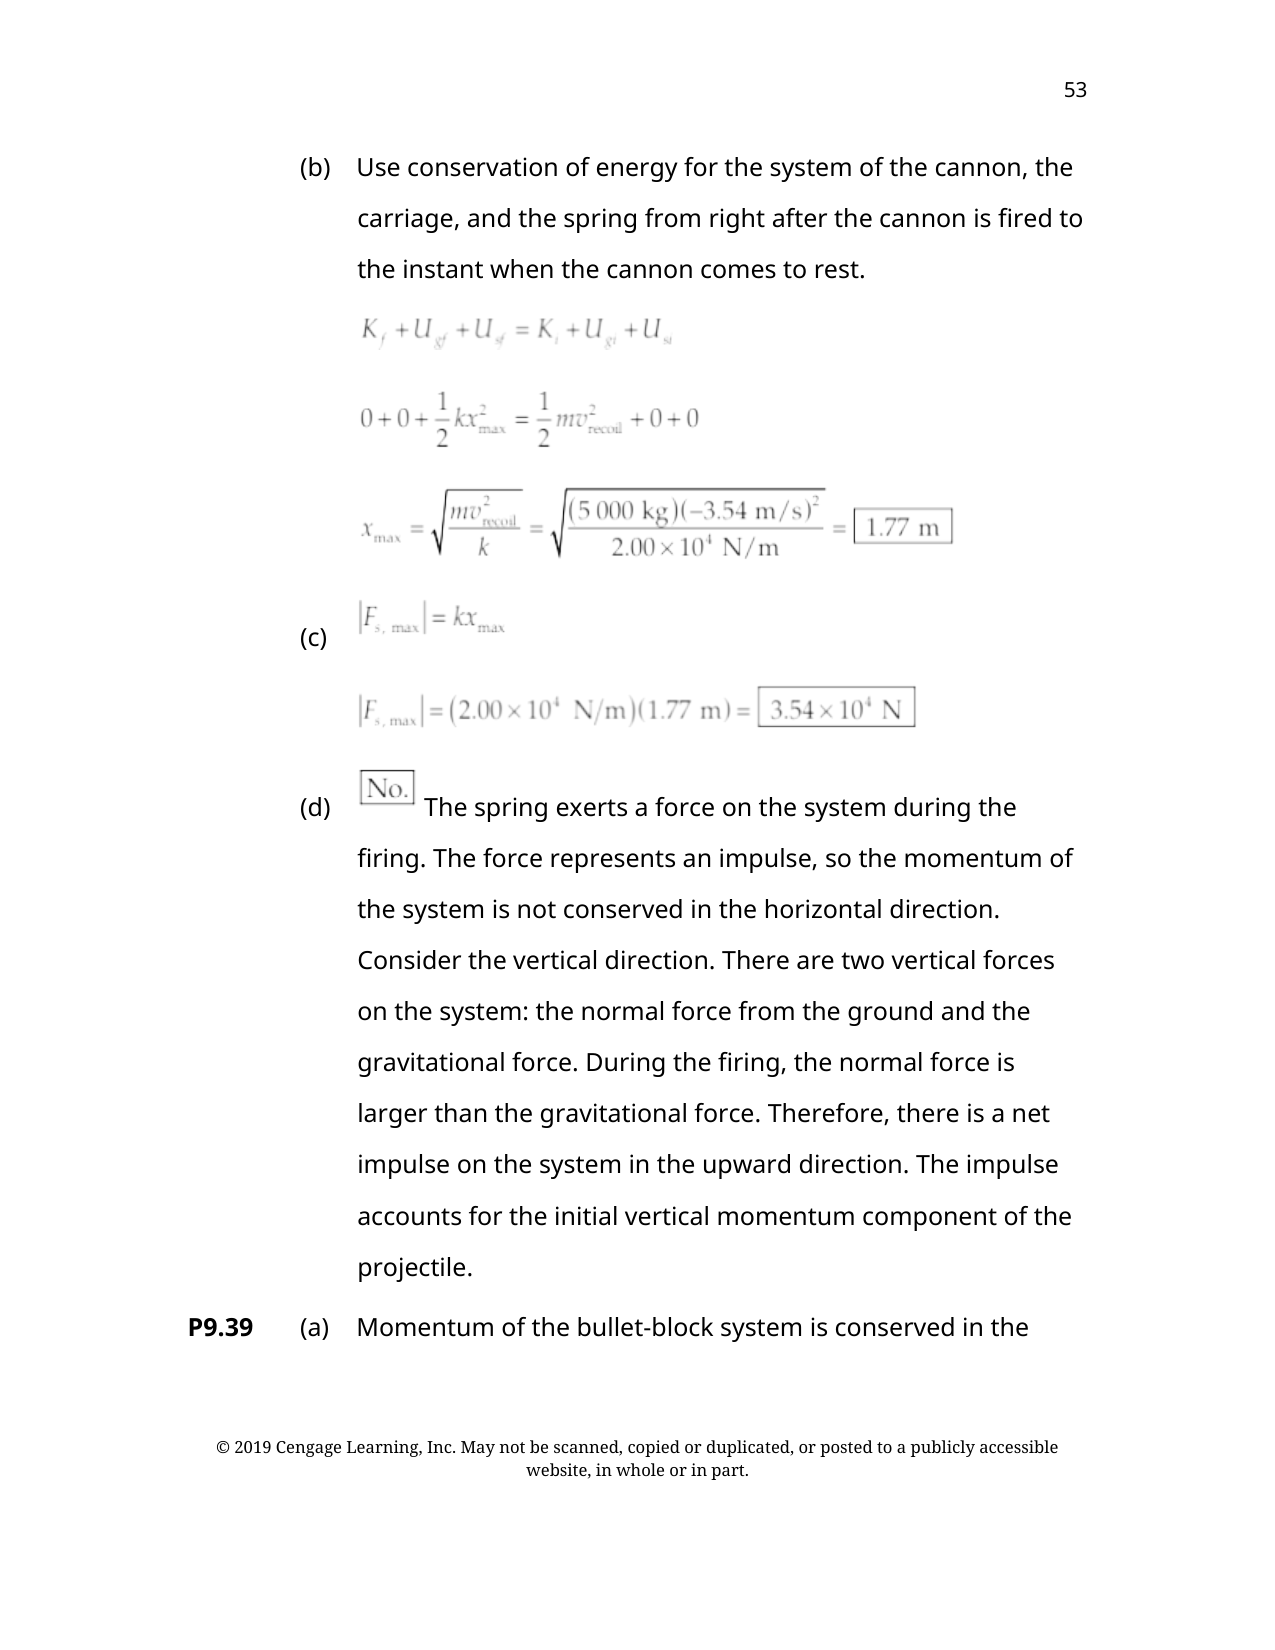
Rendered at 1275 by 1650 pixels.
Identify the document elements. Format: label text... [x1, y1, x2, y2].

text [187, 1309, 1087, 1344]
text (d) The spring exerts a force on the system during the firing. The force represents an impulse, so the momentum of the system is not conserved in the horizontal direction. Consider the vertical direction. There are two vertical forces on the system: the normal force from the ground and the gravitational force. During the firing, the normal force is larger than the gravitational force. Therefore, there is a net impulse on the system in the upward direction. The impulse accounts for the initial vertical momentum component of the projectile. [187, 766, 1087, 1283]
text (b) Use conservation of energy for the system of the cannon, the carriage, and the spring from right after the cannon is fired to the instant when the cannon comes to rest. [187, 150, 1087, 286]
text (c) [187, 596, 1087, 654]
